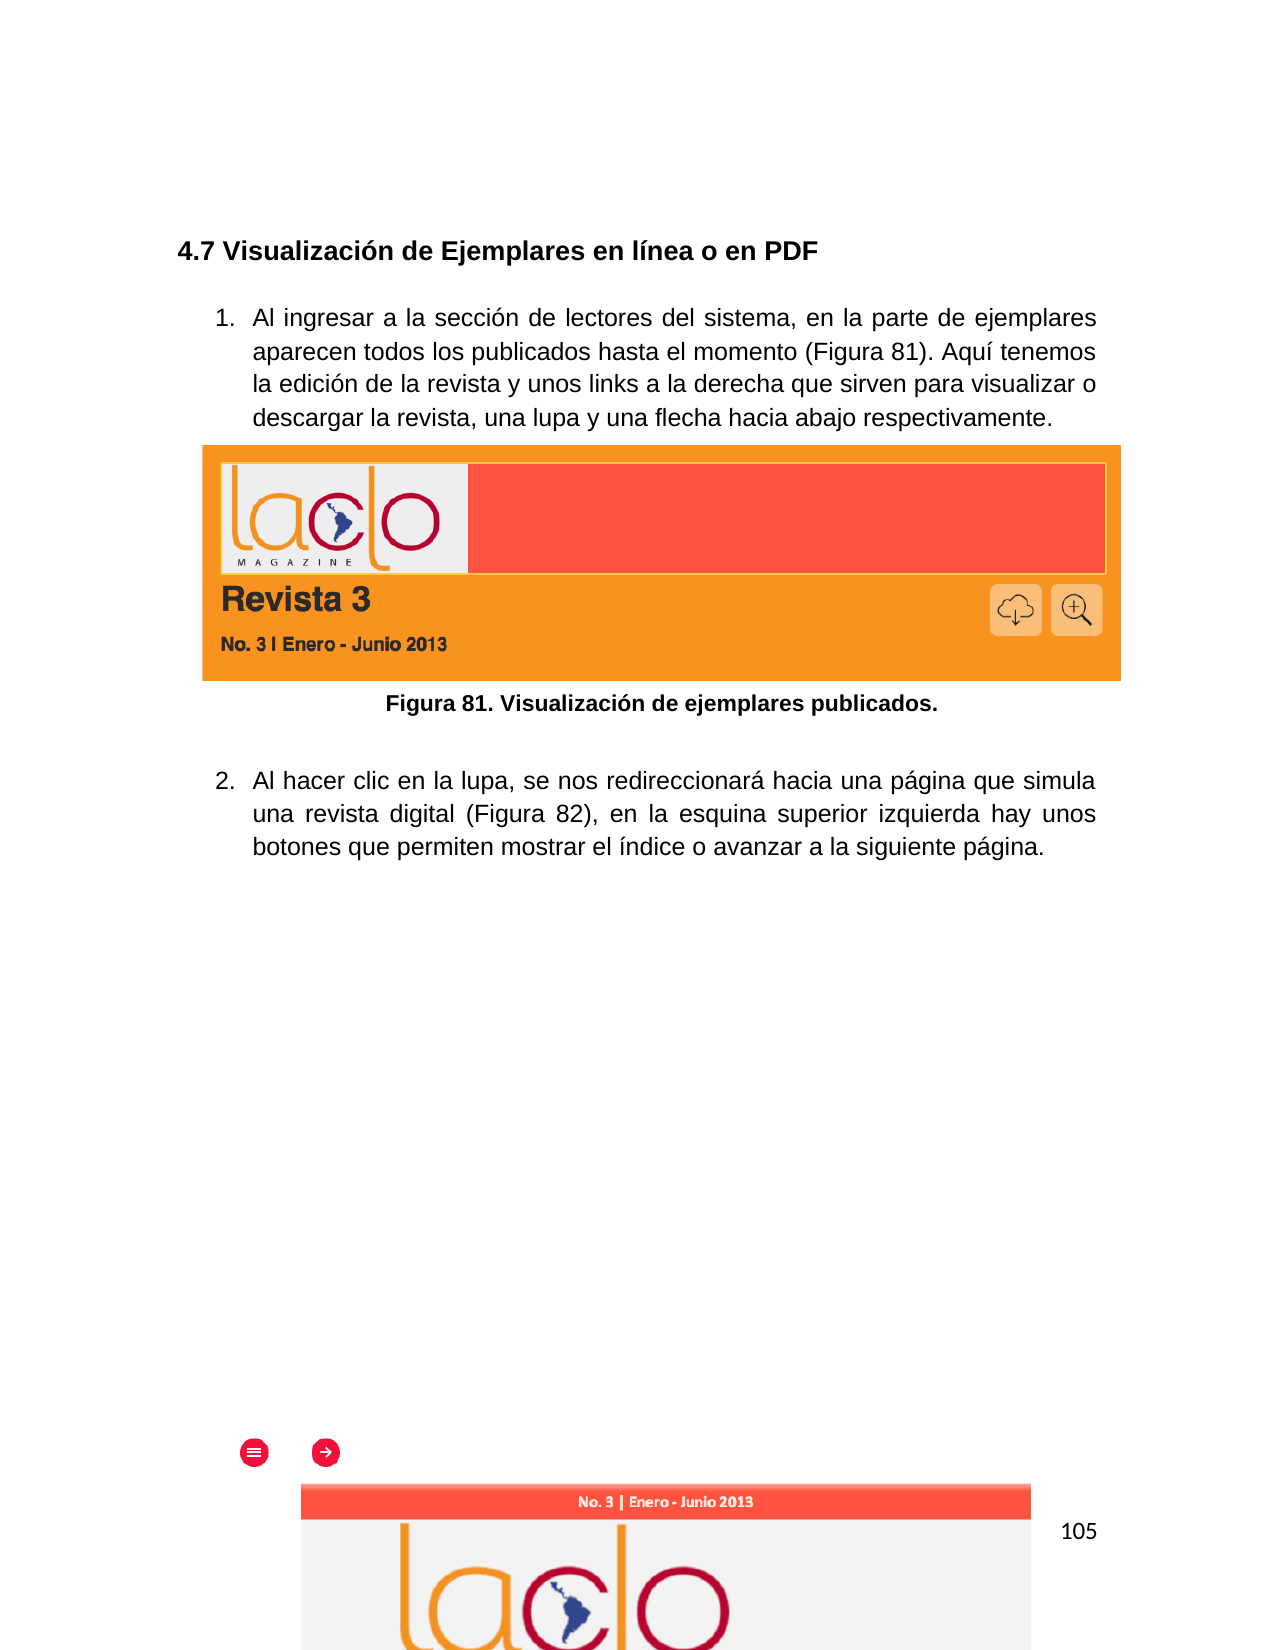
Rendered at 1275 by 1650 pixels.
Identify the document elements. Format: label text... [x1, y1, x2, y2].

list Al hacer clic en la lupa, se nos redireccionará hacia una página que simula una revista digital (Figura 82), en la esquina superior izquierda hay unos botones que permiten mostrar el índice o avanzar a la siguiente página. [215, 766, 1098, 861]
picture [225, 1426, 1051, 1650]
picture [202, 445, 1121, 681]
list Al ingresar a la sección de lectores del sistema, en la parte de ejemplares aparecen todos los publicados hasta el momento (Figura 81). Aquí tenemos la edición de la revista y unos links a la derecha que sirven para visualizar o descargar la revista, una lupa y una flecha hacia abajo respectivamente. [215, 303, 1098, 431]
subtitle 4.7 Visualización de Ejemplares en línea o en PDF [177, 234, 1098, 266]
